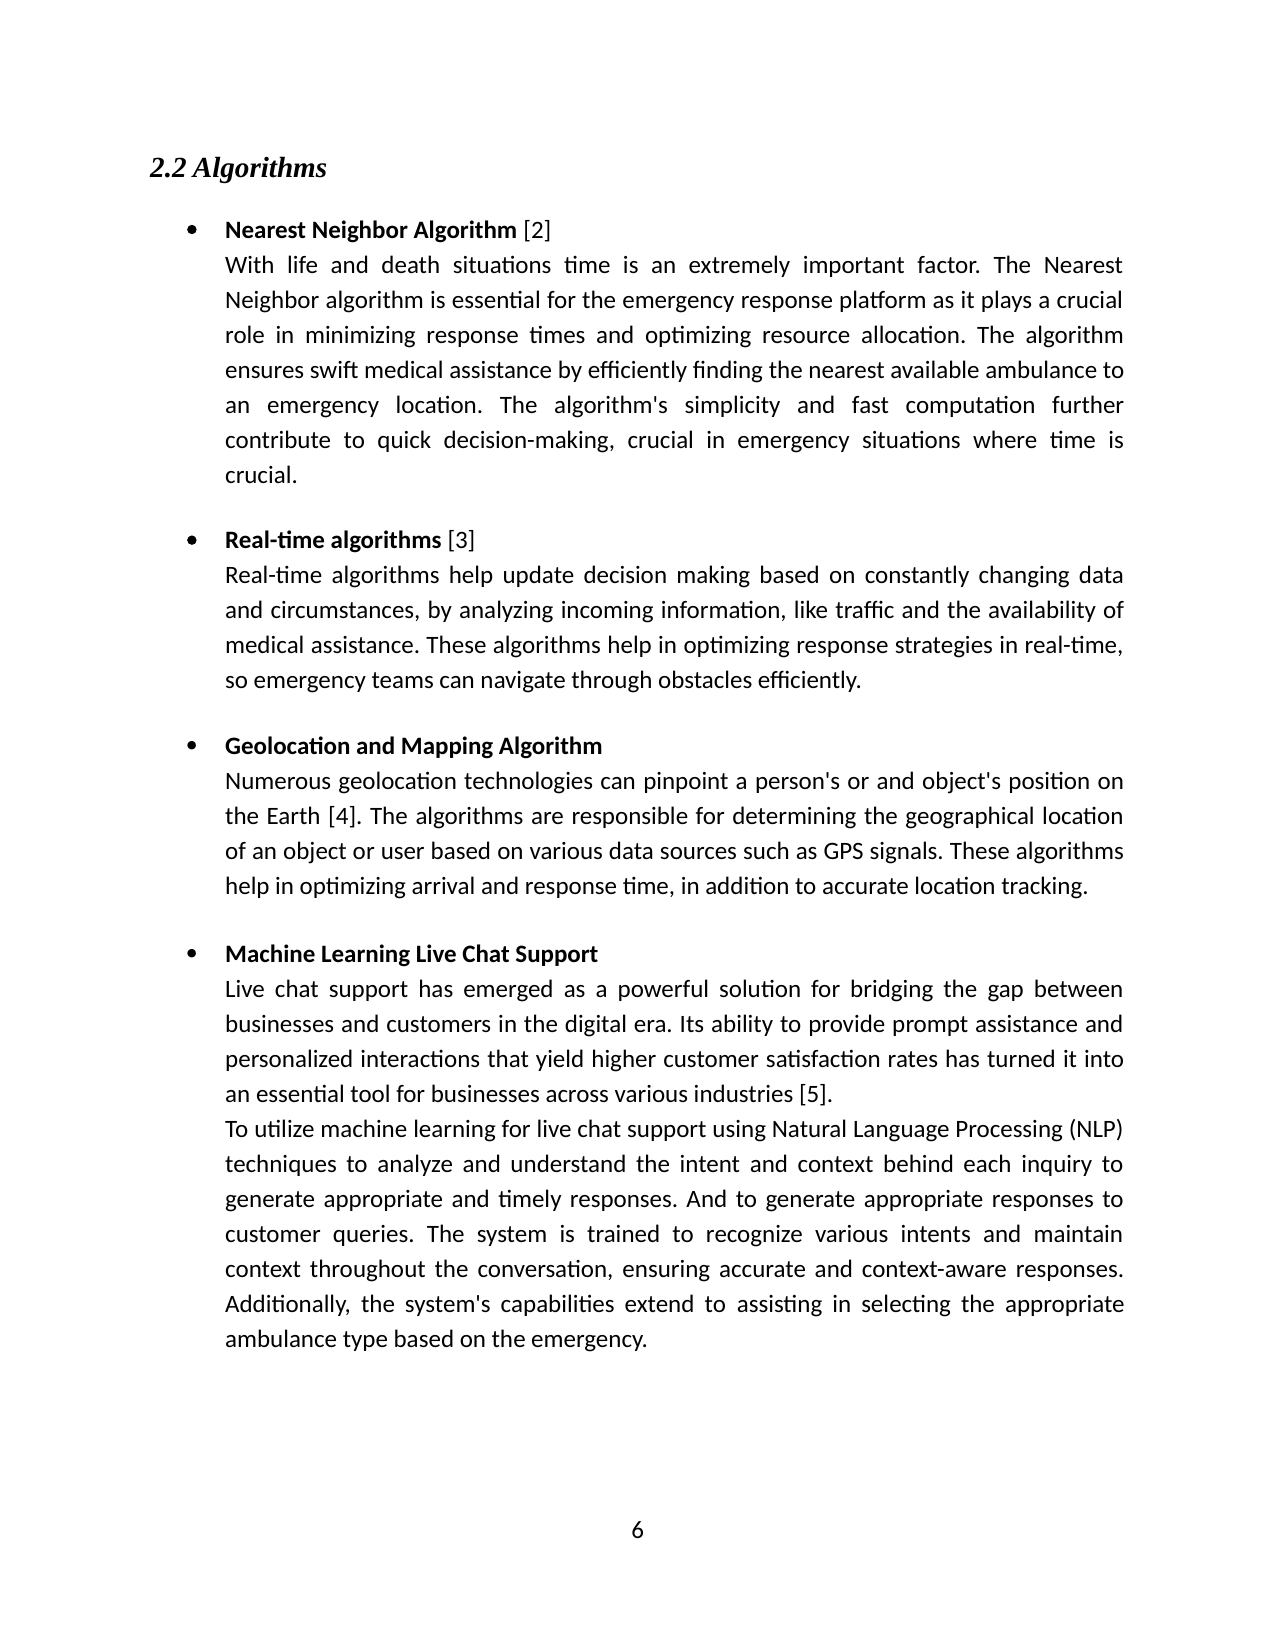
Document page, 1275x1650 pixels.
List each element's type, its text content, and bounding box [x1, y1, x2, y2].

text Real-time algorithms help update decision making based on constantly changing data and circumstances, by analyzing incoming information, like traffic and the availability of medical assistance. These algorithms help in optimizing response strategies in real-time, so emergency teams can navigate through obstacles efficiently. [225, 559, 1125, 695]
list Machine Learning Live Chat Support [187, 938, 1125, 968]
text To utilize machine learning for live chat support using Natural Language Processing (NLP) techniques to analyze and understand the intent and context behind each inquiry to generate appropriate and timely responses. And to generate appropriate responses to customer queries. The system is trained to recognize various intents and maintain context throughout the conversation, ensuring accurate and context-aware responses. Additionally, the system's capabilities extend to assisting in selecting the appropriate ambulance type based on the emergency. [225, 1113, 1125, 1353]
list Live chat support has emerged as a powerful solution for bridging the gap between businesses and customers in the digital era. Its ability to provide prompt assistance and personalized interactions that yield higher customer satisfaction rates has turned it into an essential tool for businesses across various industries [5]. [225, 973, 1125, 1108]
list Numerous geolocation technologies can pinpoint a person's or and object's position on the Earth [4]. The algorithms are responsible for determining the geographical location of an object or user based on various data sources such as GPS signals. These algorithms help in optimizing arrival and response time, in addition to accurate location tracking. [225, 765, 1125, 901]
text With life and death situations time is an extremely important factor. The Nearest Neighbor algorithm is essential for the emergency response platform as it plays a crucial role in minimizing response times and optimizing resource allocation. The algorithm ensures swift medical assistance by efficiently finding the nearest available ambulance to an emergency location. The algorithm's simplicity and fast computation further contribute to quick decision-making, crucial in emergency situations where time is crucial. [225, 249, 1125, 489]
list Real-time algorithms [3] [187, 524, 1125, 555]
list Geolocation and Mapping Algorithm [187, 730, 1125, 761]
list Nearest Neighbor Algorithm [2] [187, 214, 1125, 244]
subtitle 2.2 Algorithms [150, 150, 1125, 183]
